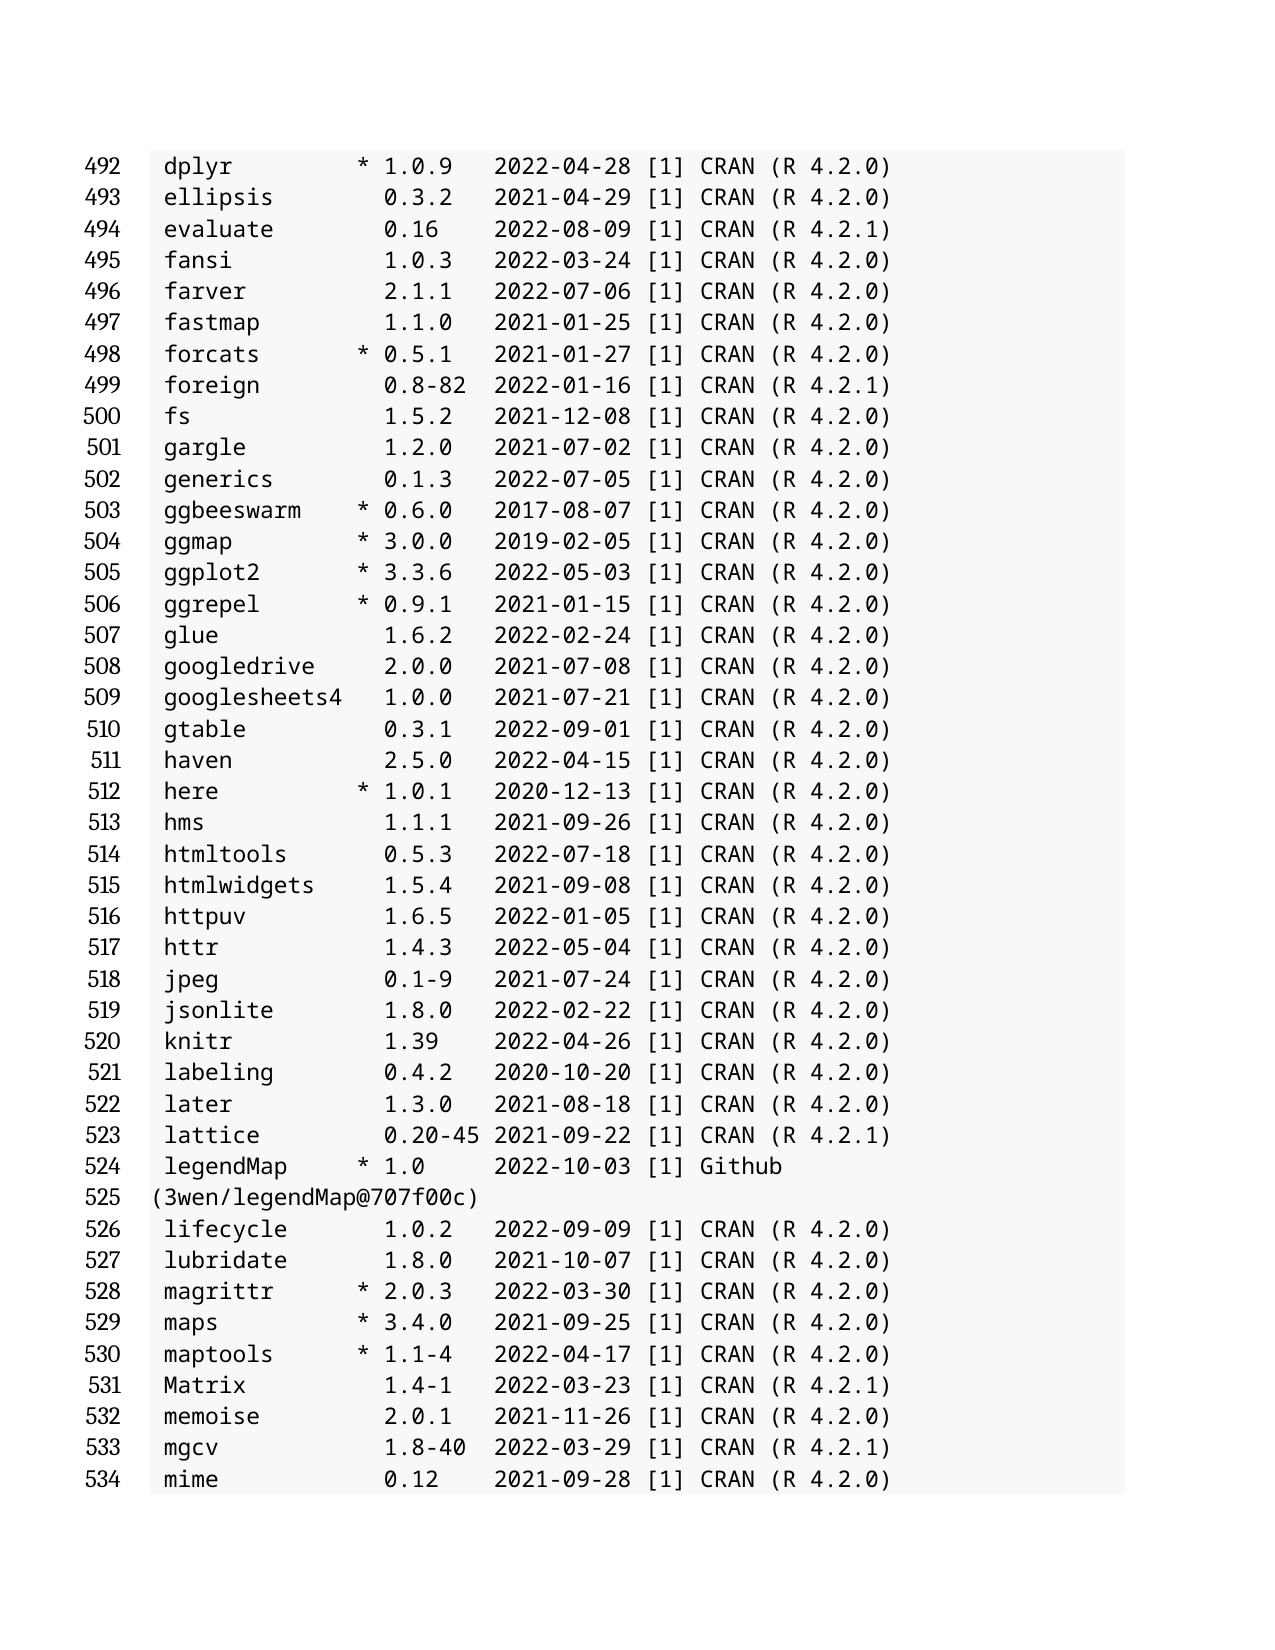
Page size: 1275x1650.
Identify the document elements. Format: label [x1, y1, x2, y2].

text [150, 150, 1125, 1494]
